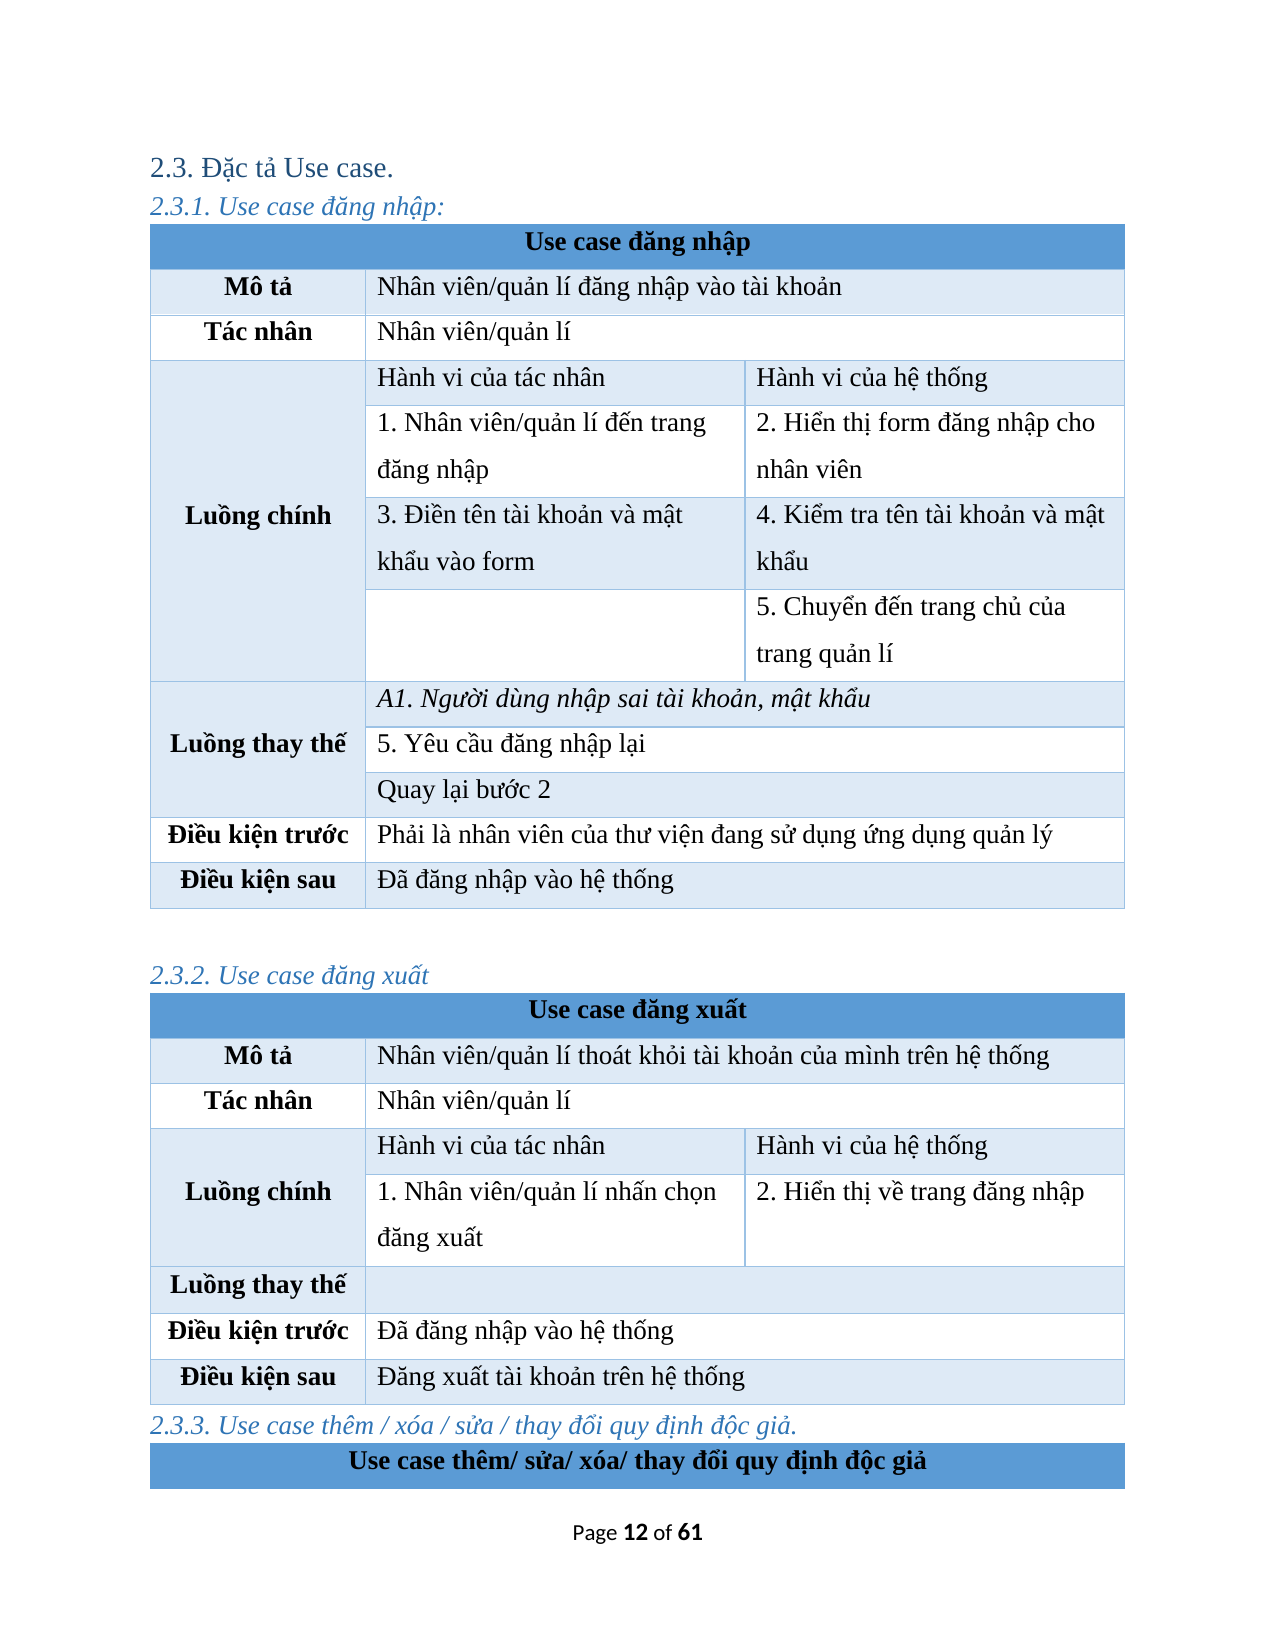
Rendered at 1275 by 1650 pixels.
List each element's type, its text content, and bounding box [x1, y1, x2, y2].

table_cell Luồng chính [151, 1129, 365, 1266]
table_cell 3. Điền tên tài khoản và mật khẩu vào form [366, 498, 744, 589]
table_header Use case đăng nhập [151, 225, 1124, 269]
table_cell 2. Hiển thị về trang đăng nhập [746, 1175, 1124, 1266]
table_cell Đã đăng nhập vào hệ thống [366, 1314, 1124, 1359]
table_cell 5. Yêu cầu đăng nhập lại [366, 728, 1124, 772]
subtitle 2.3.2. Use case đăng xuất [150, 959, 1125, 990]
subtitle 2.3.3. Use case thêm / xóa / sửa / thay đổi quy định độc giả. [150, 1409, 1125, 1440]
table_cell A1. Người dùng nhập sai tài khoản, mật khẩu [366, 682, 1124, 726]
table_cell Hành vi của tác nhân [366, 361, 744, 405]
table_cell Mô tả [151, 270, 365, 314]
table_cell Luồng thay thế [151, 682, 365, 817]
table_cell [366, 1267, 1124, 1313]
table_header Use case đăng xuất [151, 994, 1124, 1038]
table_cell Điều kiện sau [151, 863, 365, 908]
subtitle 2.3. Đặc tả Use case. [150, 150, 1125, 183]
table_cell Đã đăng nhập vào hệ thống [366, 863, 1124, 908]
table_cell Đăng xuất tài khoản trên hệ thống [366, 1360, 1124, 1404]
table_cell Quay lại bước 2 [366, 773, 1124, 817]
table_cell Hành vi của hệ thống [746, 1129, 1124, 1174]
table_header Use case thêm/ sửa/ xóa/ thay đổi quy định độc giả [151, 1444, 1124, 1488]
table_cell [366, 590, 744, 681]
table_cell 4. Kiểm tra tên tài khoản và mật khẩu [746, 498, 1124, 589]
table_cell Điều kiện trước [151, 818, 365, 862]
table_cell Phải là nhân viên của thư viện đang sử dụng ứng dụng quản lý [366, 818, 1124, 862]
table_cell Mô tả [151, 1039, 365, 1083]
table_cell Nhân viên/quản lí thoát khỏi tài khoản của mình trên hệ thống [366, 1039, 1124, 1083]
table_cell Điều kiện trước [151, 1314, 365, 1359]
table_cell Nhân viên/quản lí [366, 1084, 1124, 1128]
table_cell Tác nhân [151, 316, 365, 360]
table_cell Tác nhân [151, 1084, 365, 1128]
table_cell Luồng thay thế [151, 1267, 365, 1313]
table_cell 1. Nhân viên/quản lí đến trang đăng nhập [366, 406, 744, 497]
table_cell Hành vi của tác nhân [366, 1129, 744, 1174]
table_cell 1. Nhân viên/quản lí nhấn chọn đăng xuất [366, 1175, 744, 1266]
table_cell 2. Hiển thị form đăng nhập cho nhân viên [746, 406, 1124, 497]
subtitle 2.3.1. Use case đăng nhập: [150, 190, 1125, 221]
table_cell Nhân viên/quản lí [366, 316, 1124, 360]
table_cell Nhân viên/quản lí đăng nhập vào tài khoản [366, 270, 1124, 314]
table_cell Điều kiện sau [151, 1360, 365, 1404]
table_cell Hành vi của hệ thống [746, 361, 1124, 405]
table_cell 5. Chuyển đến trang chủ của trang quản lí [746, 590, 1124, 681]
table_cell Luồng chính [151, 361, 365, 681]
